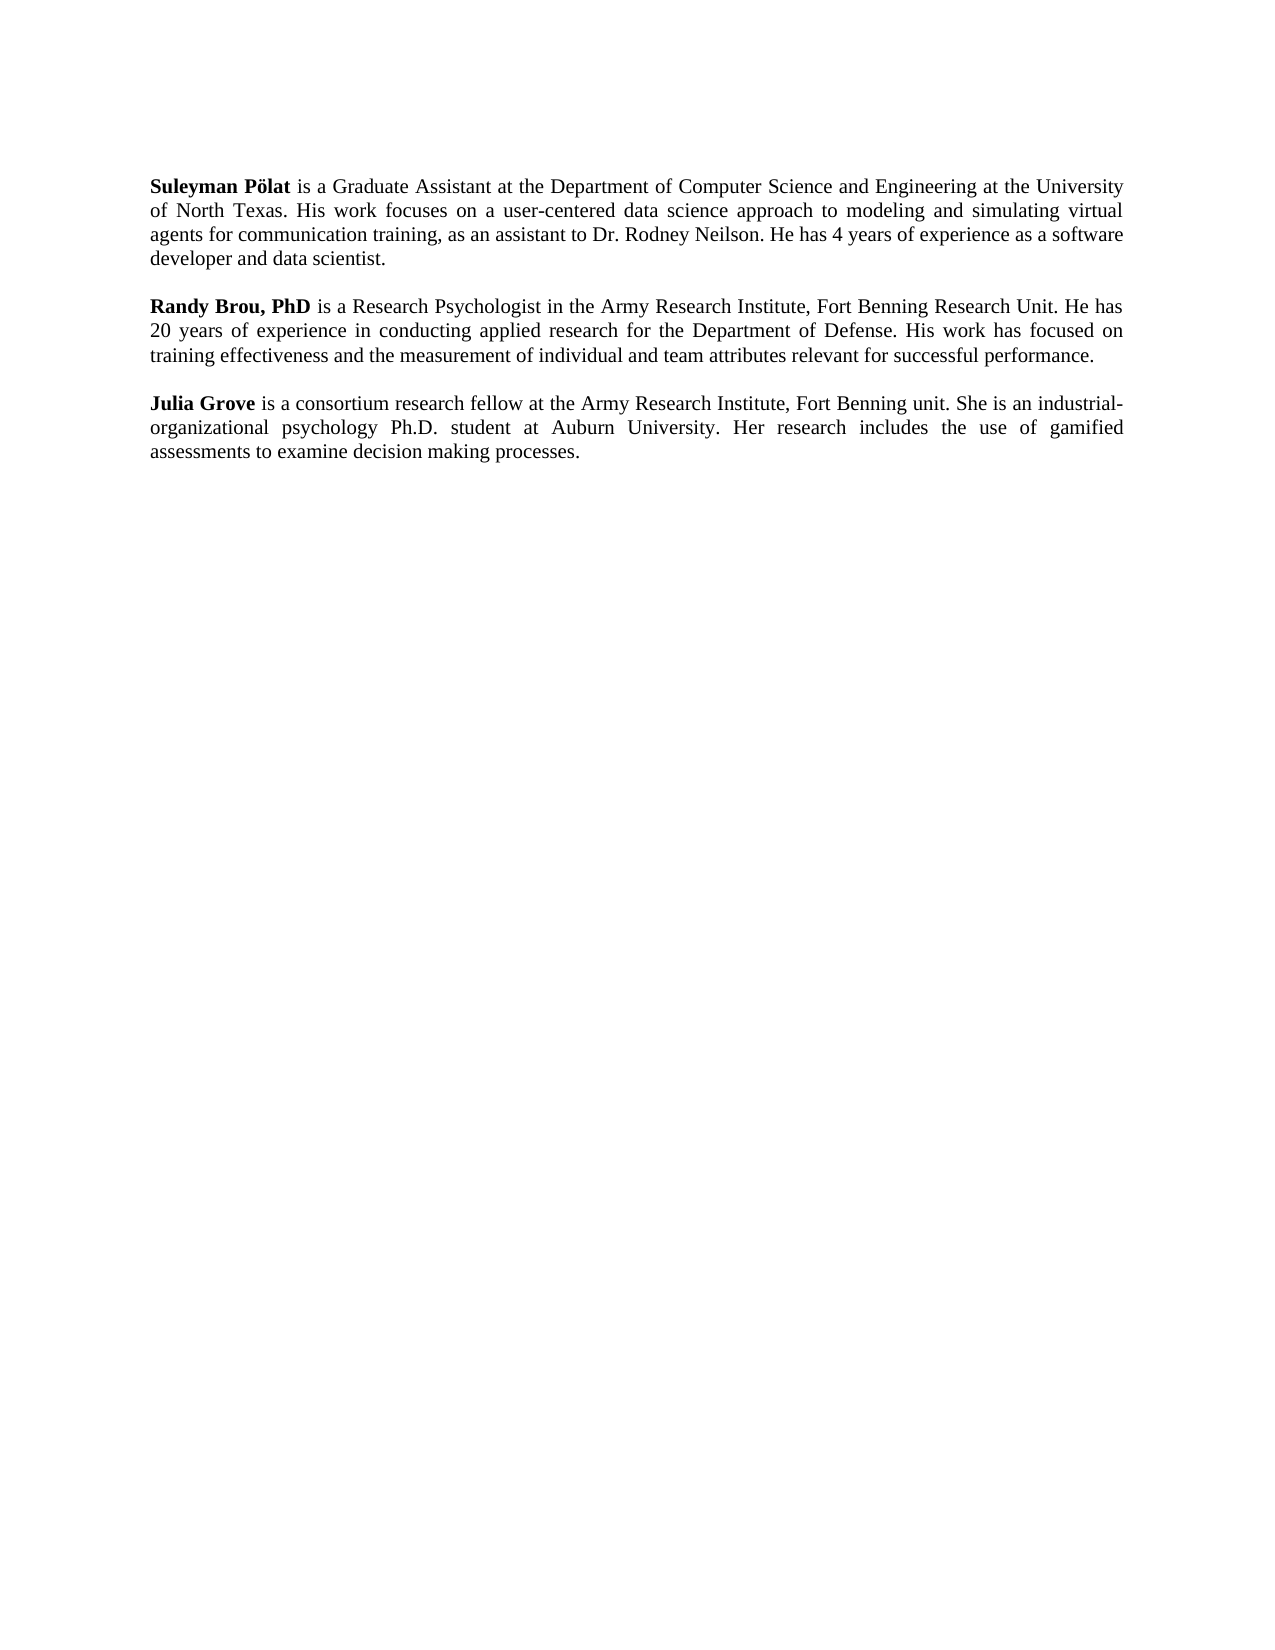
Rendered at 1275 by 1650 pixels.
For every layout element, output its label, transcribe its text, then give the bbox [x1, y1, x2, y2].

text Randy Brou, PhD is a Research Psychologist in the Army Research Institute, Fort Benning Research Unit. He has 20 years of experience in conducting applied research for the Department of Defense. His work has focused on training effectiveness and the measurement of individual and team attributes relevant for successful performance. [150, 294, 1125, 367]
text Suleyman Pölat is a Graduate Assistant at the Department of Computer Science and Engineering at the University of North Texas. His work focuses on a user-centered data science approach to modeling and simulating virtual agents for communication training, as an assistant to Dr. Rodney Neilson. He has 4 years of experience as a software developer and data scientist. [150, 174, 1125, 270]
text Julia Grove is a consortium research fellow at the Army Research Institute, Fort Benning unit. She is an industrial-organizational psychology Ph.D. student at Auburn University. Her research includes the use of gamified assessments to examine decision making processes. [150, 391, 1125, 463]
